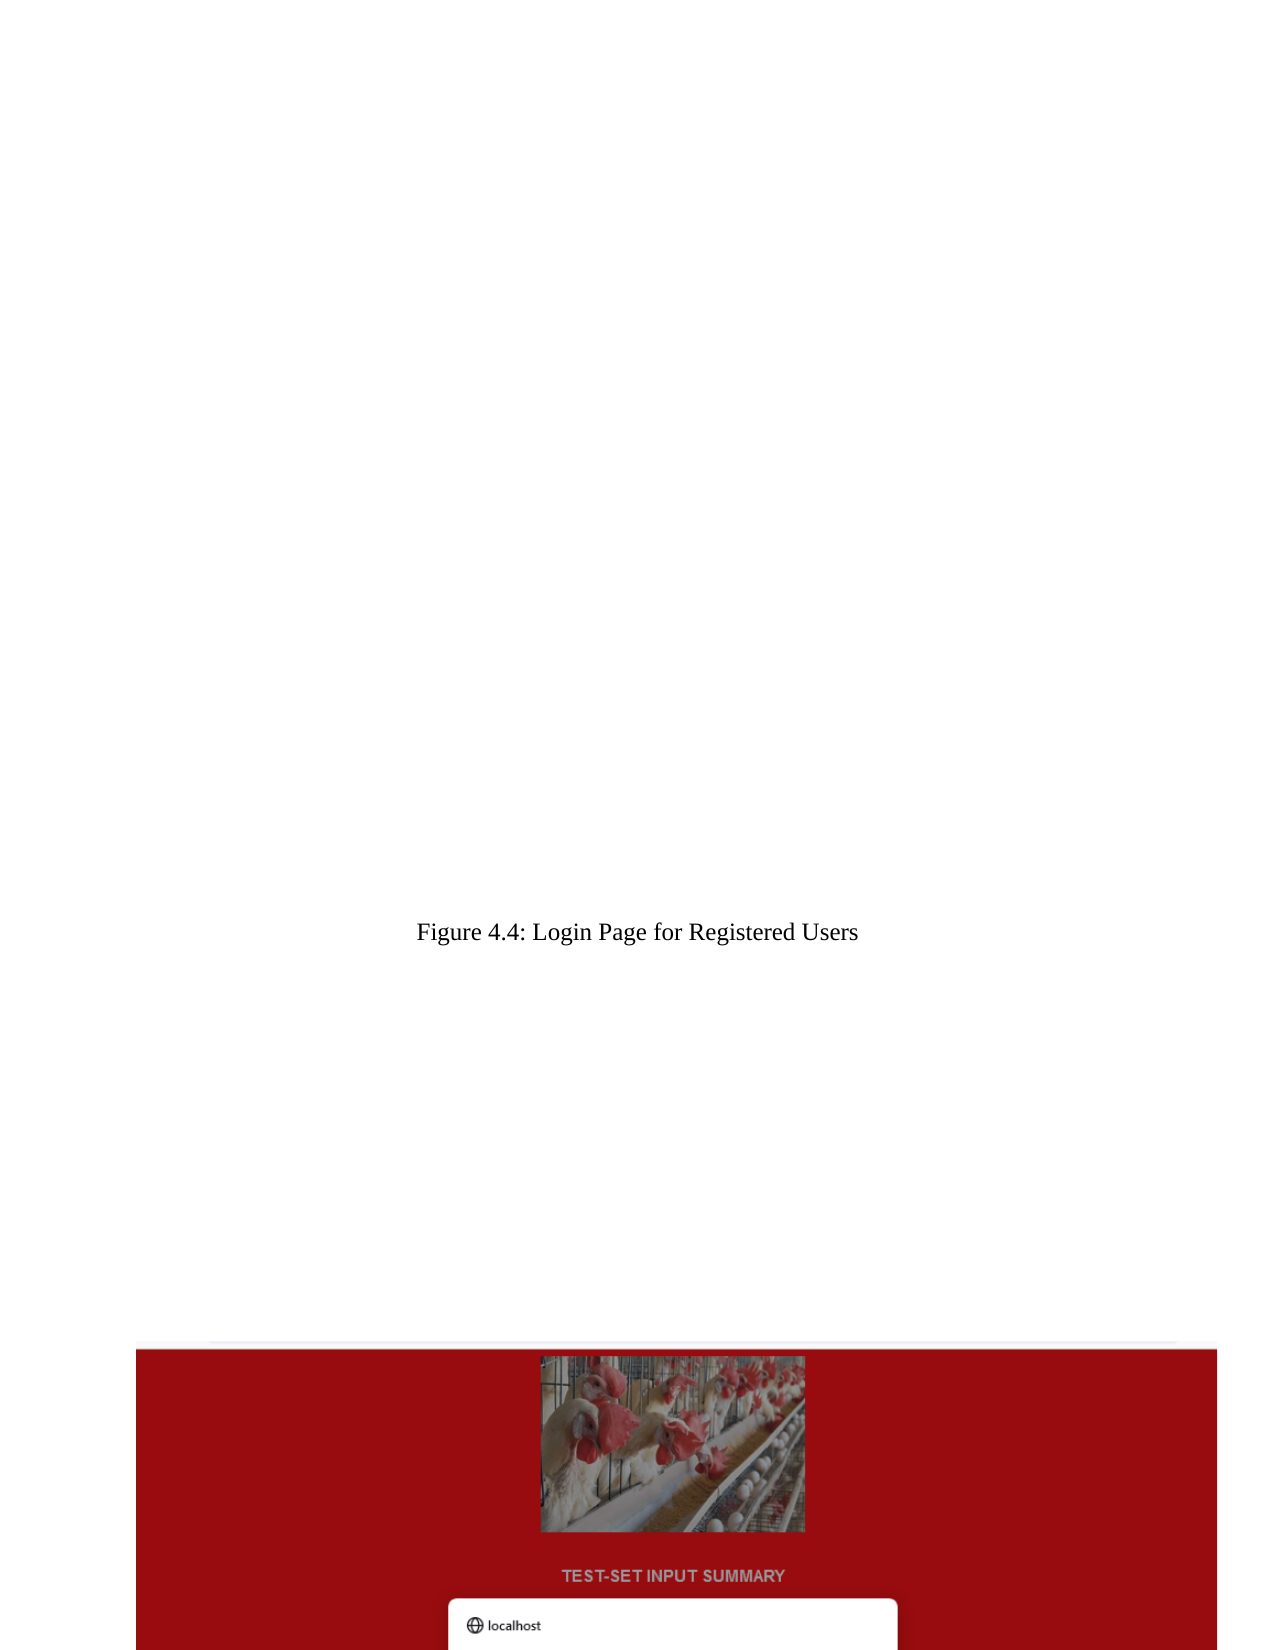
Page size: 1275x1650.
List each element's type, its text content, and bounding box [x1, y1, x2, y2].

text Figure 4.4: Login Page for Registered Users [150, 917, 1125, 945]
picture [136, 1341, 1218, 1650]
